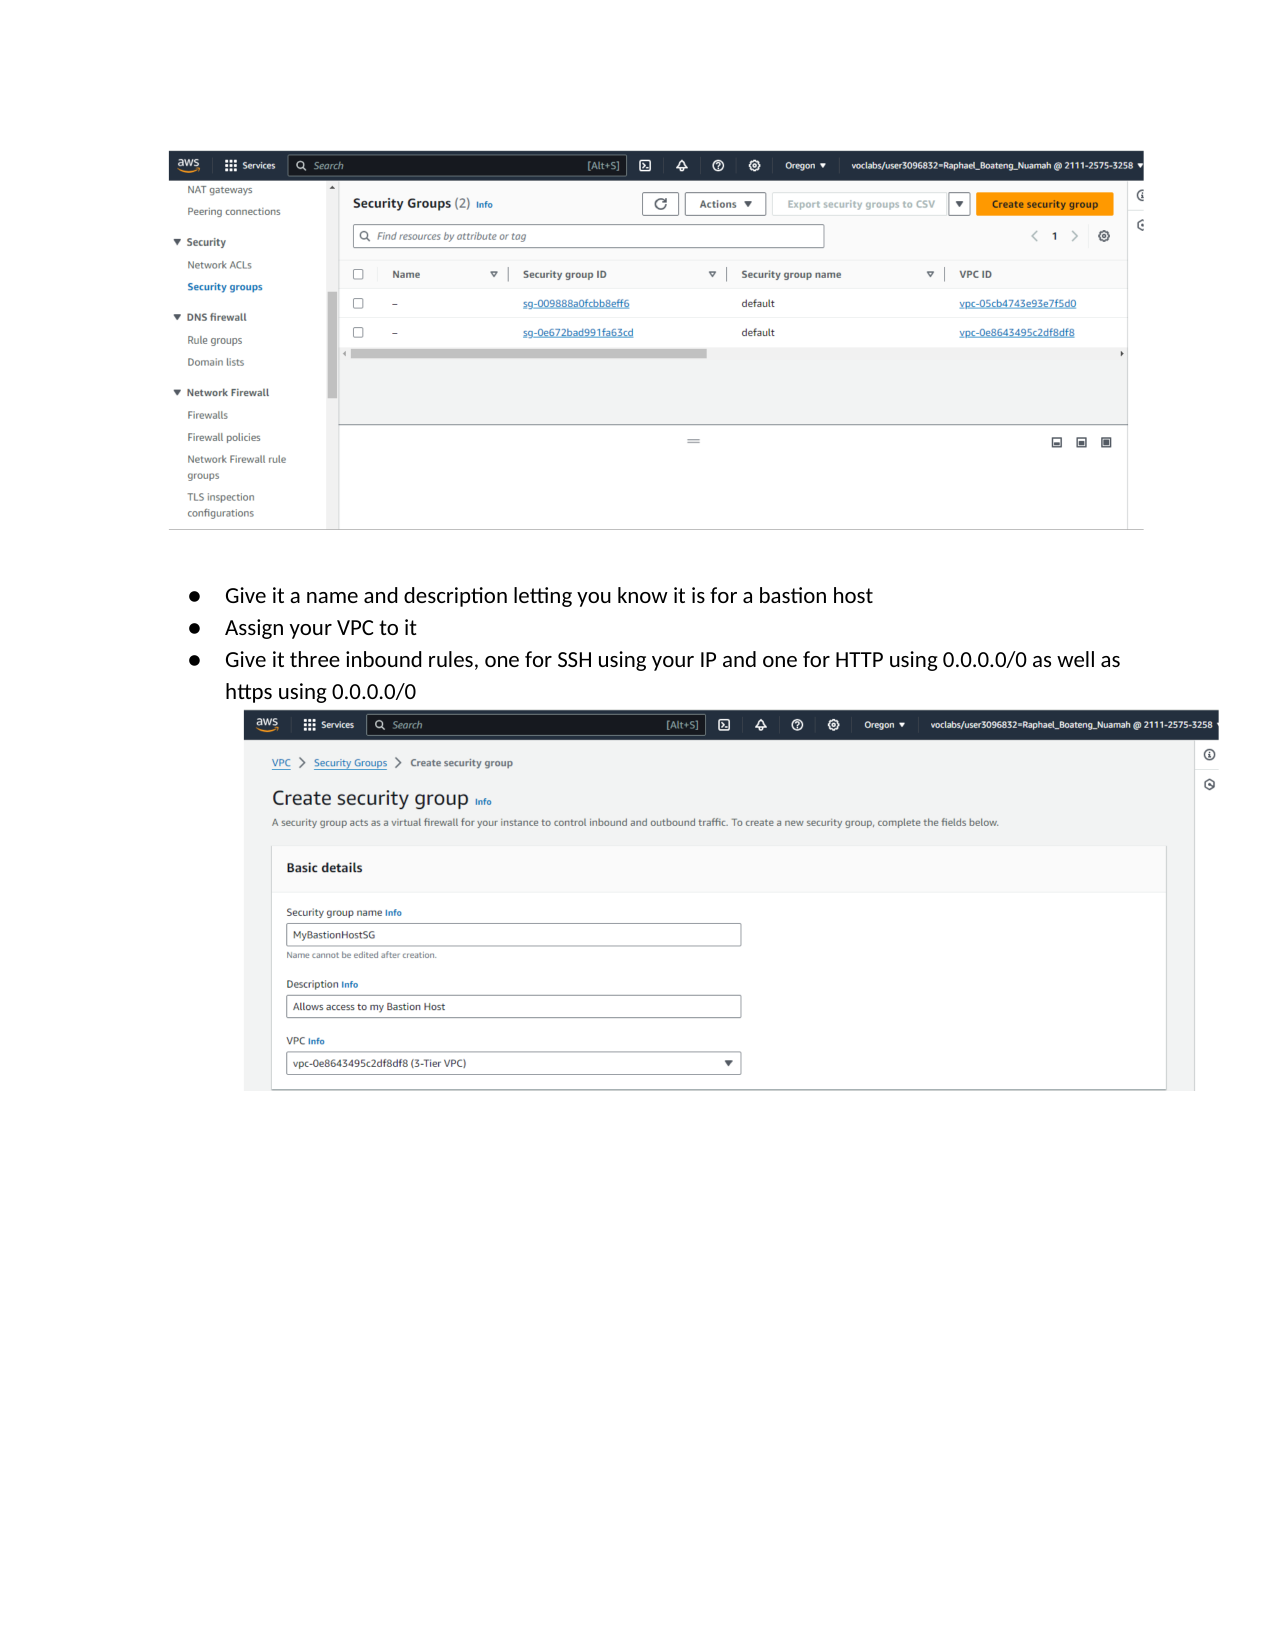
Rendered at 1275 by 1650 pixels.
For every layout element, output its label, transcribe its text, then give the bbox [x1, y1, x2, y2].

list Give it a name and description letting you know it is for a bastion host [187, 581, 1125, 609]
list Assign your VPC to it [187, 613, 1125, 641]
list Give it three inbound rules, one for SSH using your IP and one for HTTP using 0.0.0.0/0 as well as https using 0.0.0.0/0 [187, 645, 1125, 705]
